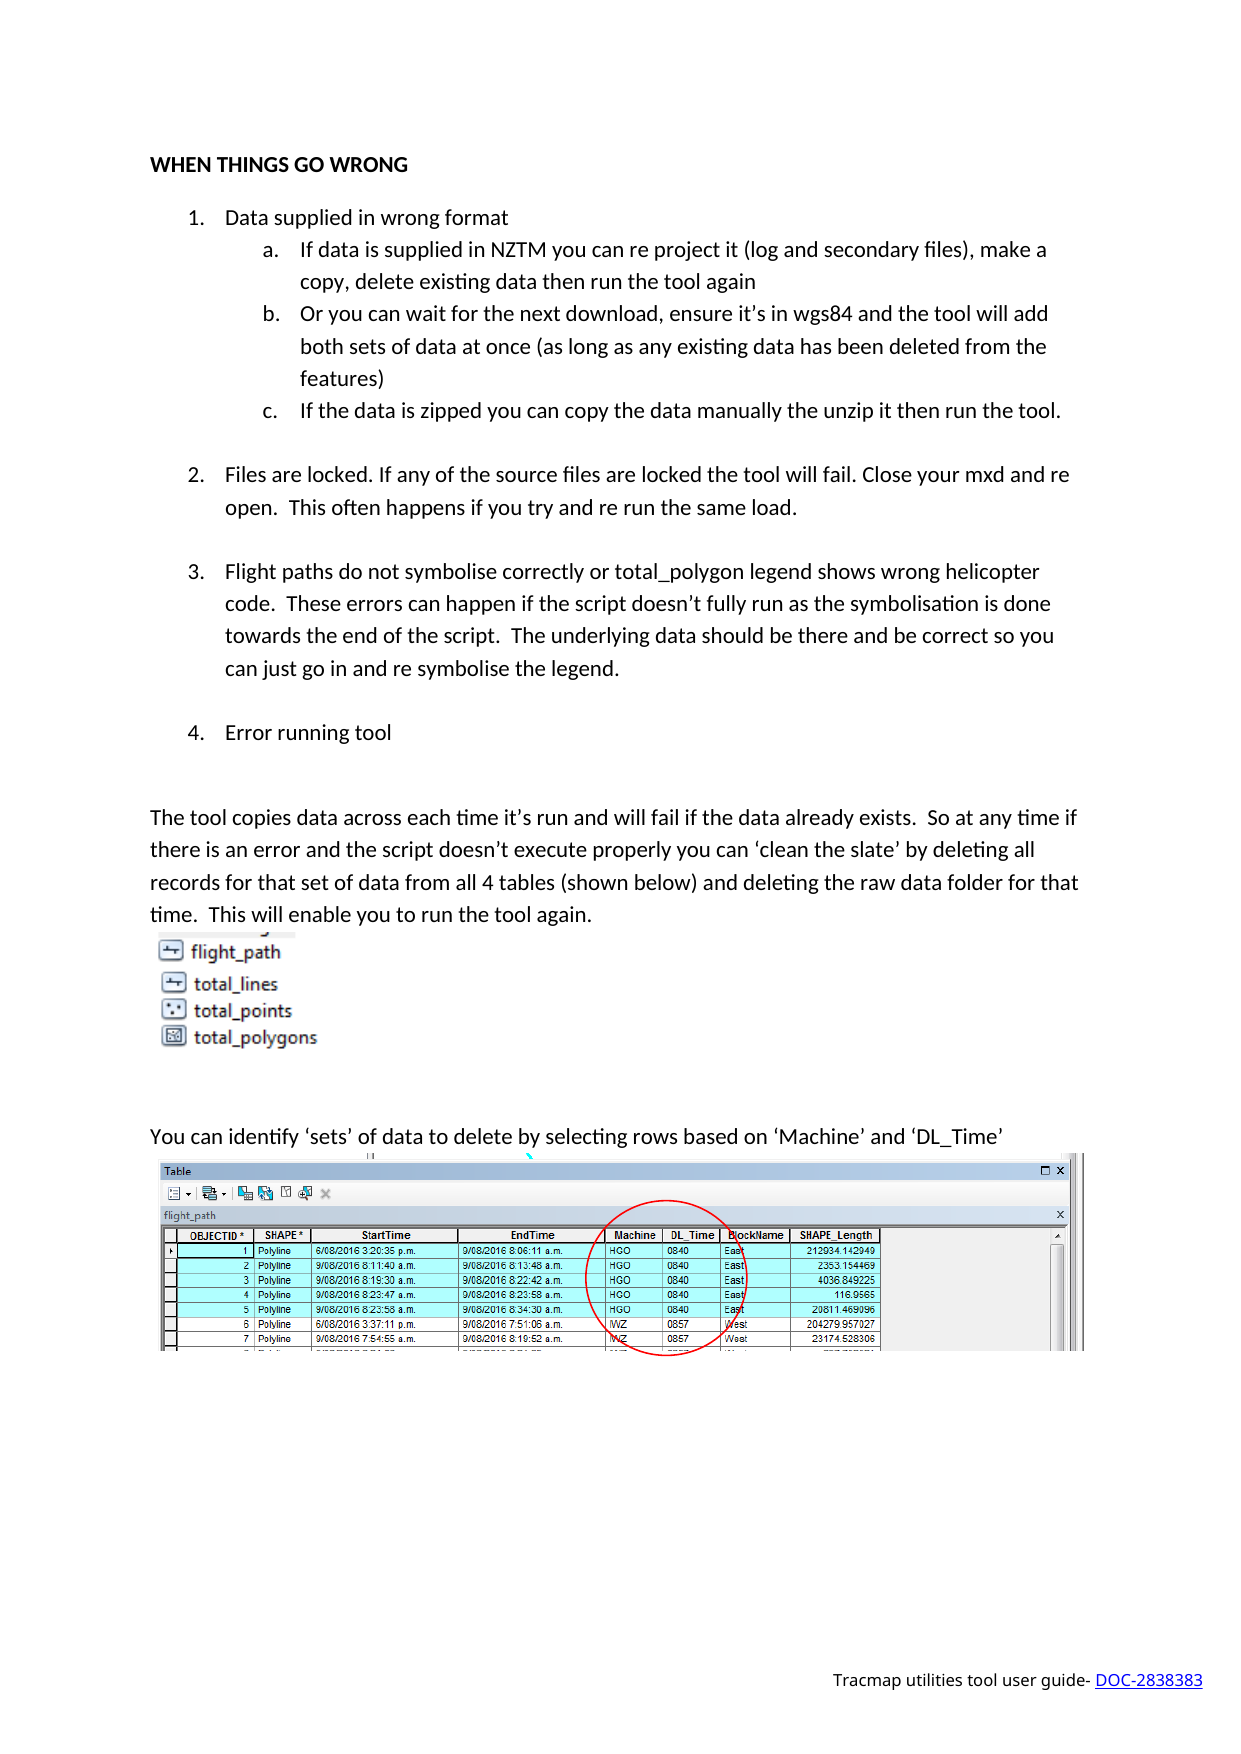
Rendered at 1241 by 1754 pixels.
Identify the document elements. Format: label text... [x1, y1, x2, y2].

list If data is supplied in NZTM you can re project it (log and secondary files), make a copy, delete existing data then run the tool again [262, 235, 1090, 295]
picture [154, 932, 327, 966]
list Data supplied in wrong format [187, 203, 1090, 231]
picture [157, 968, 330, 1055]
list If the data is zipped you can copy the data manually the unzip it then run the tool. [262, 396, 1090, 424]
picture [150, 1153, 1091, 1351]
list Flight paths do not symbolise correctly or total_polygon legend shows wrong helicopter code. These errors can happen if the script doesn’t fully run as the symbolisation is done towards the end of the script. The underlying data should be there and be correct so you can just go in and re symbolise the legend. [187, 557, 1090, 682]
text WHEN THINGS GO WRONG [150, 150, 1090, 178]
list Error running tool [187, 718, 1090, 746]
list Or you can wait for the next download, ensure it’s in wgs84 and the tool will add both sets of data at once (as long as any existing data has been deleted from the features) [262, 299, 1090, 392]
picture [587, 1202, 746, 1351]
text The tool copies data across each time it’s run and will fail if the data already exists. So at any time if there is an error and the script doesn’t execute properly you can ‘clean the slate’ by deleting all records for that set of data from all 4 tables (shown below) and deleting the raw data folder for that time. This will enable you to run the tool again. [150, 803, 1090, 928]
list Files are locked. If any of the source files are locked the tool will fail. Close your mxd and re open. This often happens if you try and re run the same load. [187, 461, 1090, 521]
text You can identify ‘sets’ of data to delete by selecting rows based on ‘Machine’ and ‘DL_Time’ [150, 1122, 1090, 1153]
